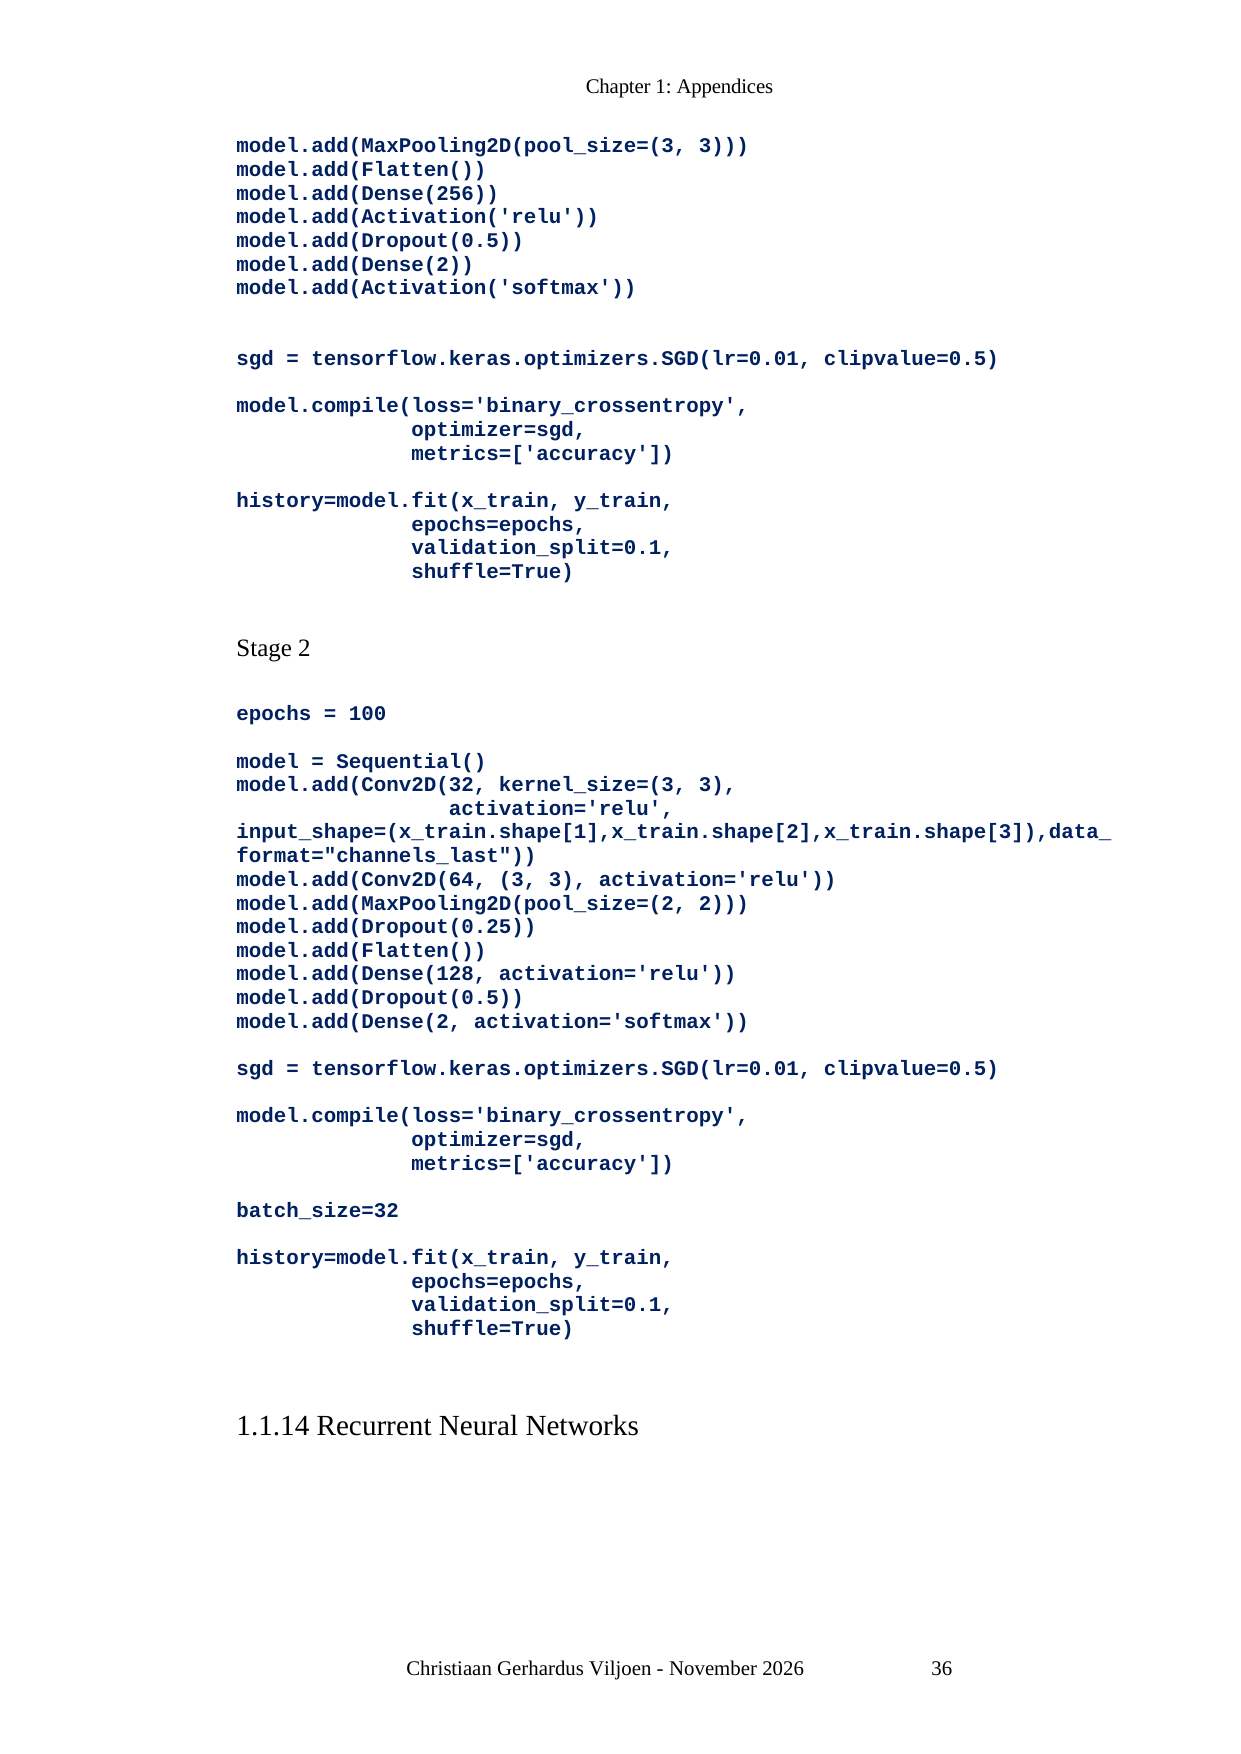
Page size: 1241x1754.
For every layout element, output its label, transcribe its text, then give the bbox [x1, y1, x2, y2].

text model.add(Activation('softmax')) [236, 277, 1122, 301]
text optimizer=sgd, [236, 419, 1122, 443]
text model.add(Dense(128, activation='relu')) [236, 963, 1122, 987]
text metrics=['accuracy']) [236, 443, 1122, 466]
text validation_split=0.1, [236, 537, 1122, 561]
text model.add(Dense(2, activation='softmax')) [236, 1011, 1122, 1034]
text model.add(MaxPooling2D(pool_size=(2, 2))) [236, 892, 1122, 916]
text model.add(Dropout(0.25)) [236, 916, 1122, 940]
text activation='relu', input_shape=(x_train.shape[1],x_train.shape[2],x_train.shape[3]),data_format="channels_last")) [236, 798, 1122, 869]
text model.add(Activation('relu')) [236, 206, 1122, 230]
text history=model.fit(x_train, y_train, [236, 1247, 1122, 1271]
text model.add(Dropout(0.5)) [236, 987, 1122, 1011]
text shuffle=True) [236, 561, 1122, 585]
text sgd = tensorflow.keras.optimizers.SGD(lr=0.01, clipvalue=0.5) [236, 348, 1122, 372]
text model.add(Conv2D(64, (3, 3), activation='relu')) [236, 869, 1122, 892]
text model.add(Dense(256)) [236, 183, 1122, 206]
text optimizer=sgd, [236, 1129, 1122, 1153]
text model.add(Dropout(0.5)) [236, 230, 1122, 254]
text model.compile(loss='binary_crossentropy', [236, 396, 1122, 419]
subtitle Stage 2 [236, 633, 1122, 662]
text model = Sequential() [236, 751, 1122, 774]
text model.compile(loss='binary_crossentropy', [236, 1105, 1122, 1129]
text epochs = 100 [236, 703, 1122, 727]
text sgd = tensorflow.keras.optimizers.SGD(lr=0.01, clipvalue=0.5) [236, 1058, 1122, 1082]
text model.add(Flatten()) [236, 159, 1122, 183]
text validation_split=0.1, [236, 1294, 1122, 1318]
text model.add(Dense(2)) [236, 254, 1122, 277]
text batch_size=32 [236, 1200, 1122, 1223]
text history=model.fit(x_train, y_train, [236, 490, 1122, 514]
text epochs=epochs, [236, 514, 1122, 537]
text model.add(MaxPooling2D(pool_size=(3, 3))) [236, 135, 1122, 159]
text model.add(Flatten()) [236, 940, 1122, 963]
text metrics=['accuracy']) [236, 1153, 1122, 1176]
subtitle Recurrent Neural Networks [236, 1408, 1122, 1442]
text shuffle=True) [236, 1318, 1122, 1342]
text epochs=epochs, [236, 1271, 1122, 1294]
text model.add(Conv2D(32, kernel_size=(3, 3), [236, 774, 1122, 798]
